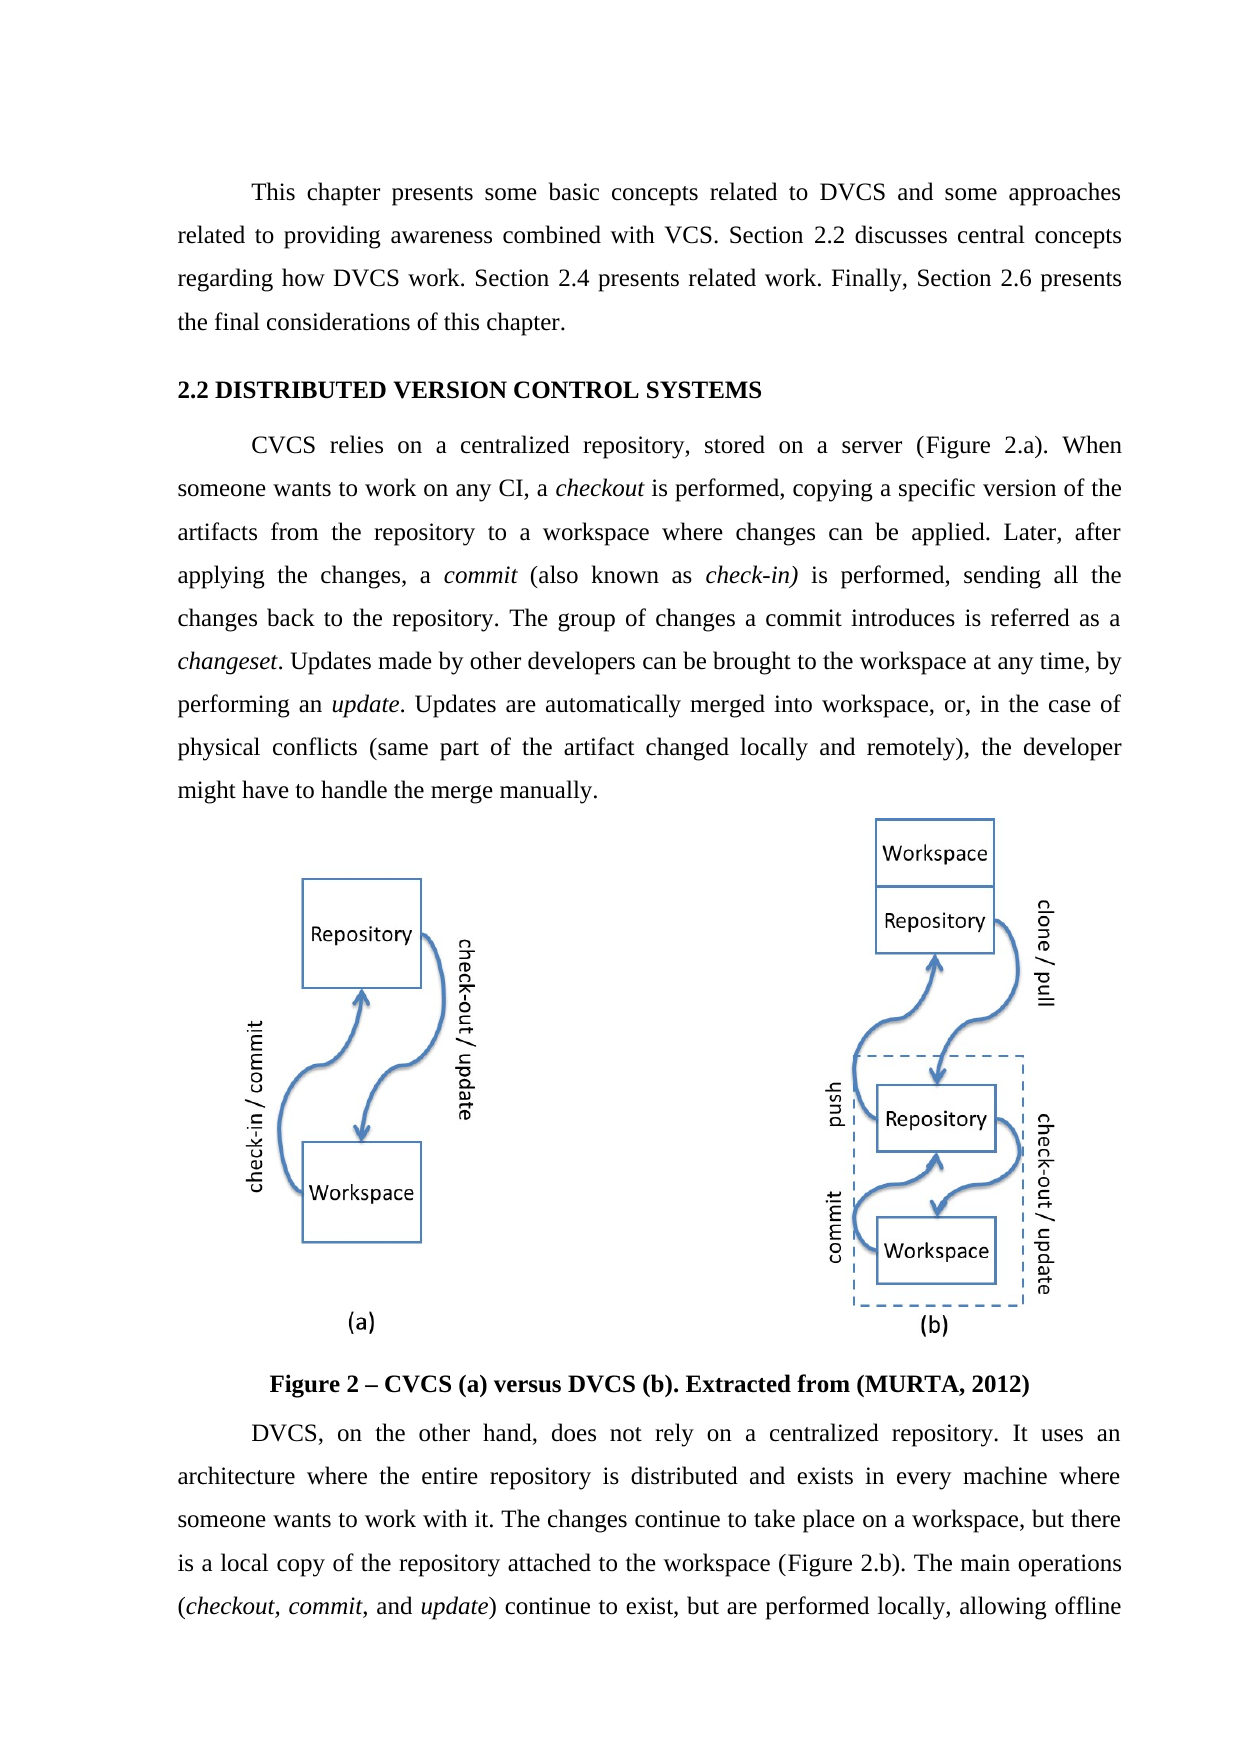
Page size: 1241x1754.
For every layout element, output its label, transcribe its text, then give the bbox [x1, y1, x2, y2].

text CVCS relies on a centralized repository, stored on a server (Figure 2.a). When someone wants to work on any CI, a checkout is performed, copying a specific version of the artifacts from the repository to a workspace where changes can be applied. Later, after applying the changes, a commit (also known as check-in) is performed, sending all the changes back to the repository. The group of changes a commit introduces is referred as a changeset. Updates made by other developers can be brought to the workspace at any time, by performing an update. Updates are automatically merged into workspace, or, in the case of physical conflicts (same part of the artifact changed locally and remotely), the developer might have to handle the merge manually. [177, 430, 1122, 804]
text Figure 2 – CVCS (a) versus DVCS (b). Extracted from (MURTA, 2012) [177, 1369, 1122, 1397]
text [177, 1418, 1122, 1619]
picture [230, 818, 1069, 1355]
subtitle Distributed Version Control Systems [177, 375, 1122, 403]
text This chapter presents some basic concepts related to DVCS and some approaches related to providing awareness combined with VCS. Section 2.2 discusses central concepts regarding how DVCS work. Section 0 presents related work. Finally, Section 2.5 presents the final considerations of this chapter. [177, 177, 1122, 335]
